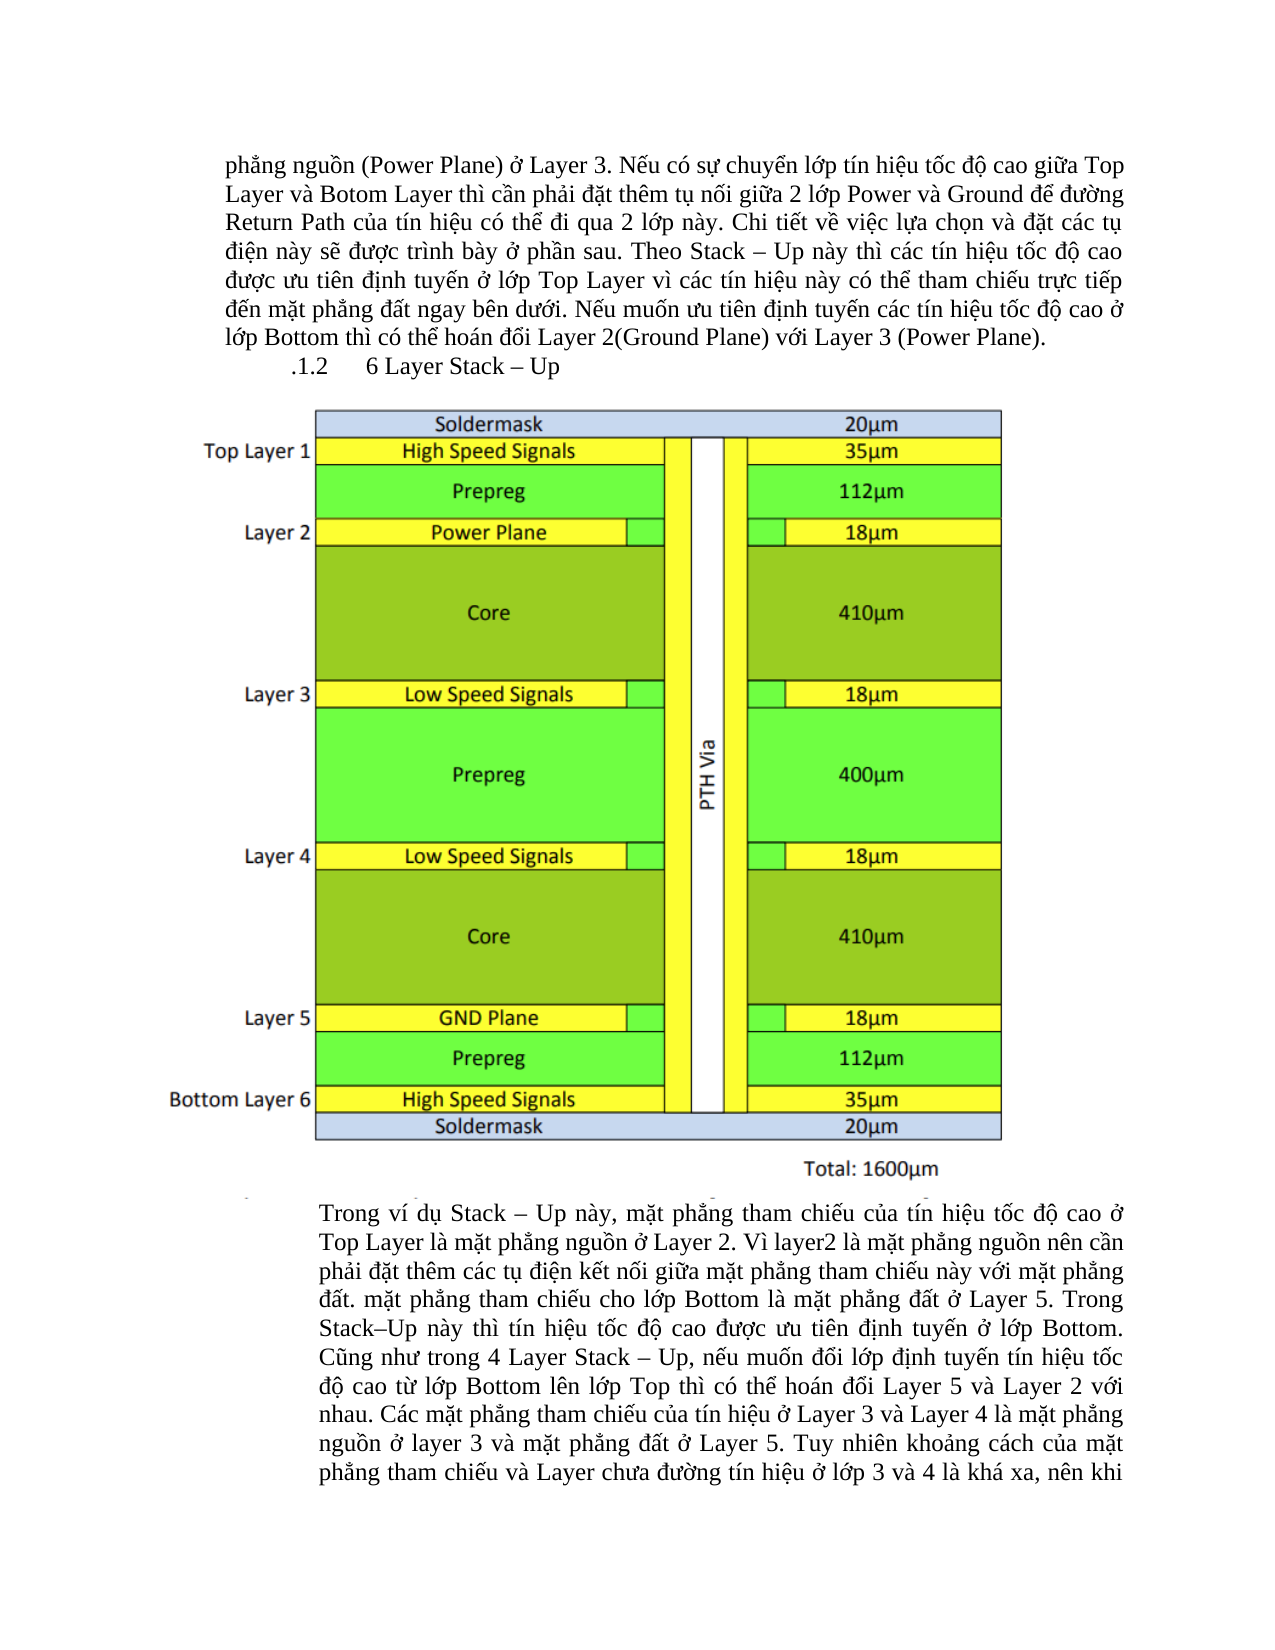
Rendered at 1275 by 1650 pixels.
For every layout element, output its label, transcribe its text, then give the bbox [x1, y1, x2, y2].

picture [150, 380, 1125, 1199]
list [319, 1199, 1125, 1486]
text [225, 150, 1125, 351]
list 6 Layer Stack – Up [291, 351, 1125, 380]
